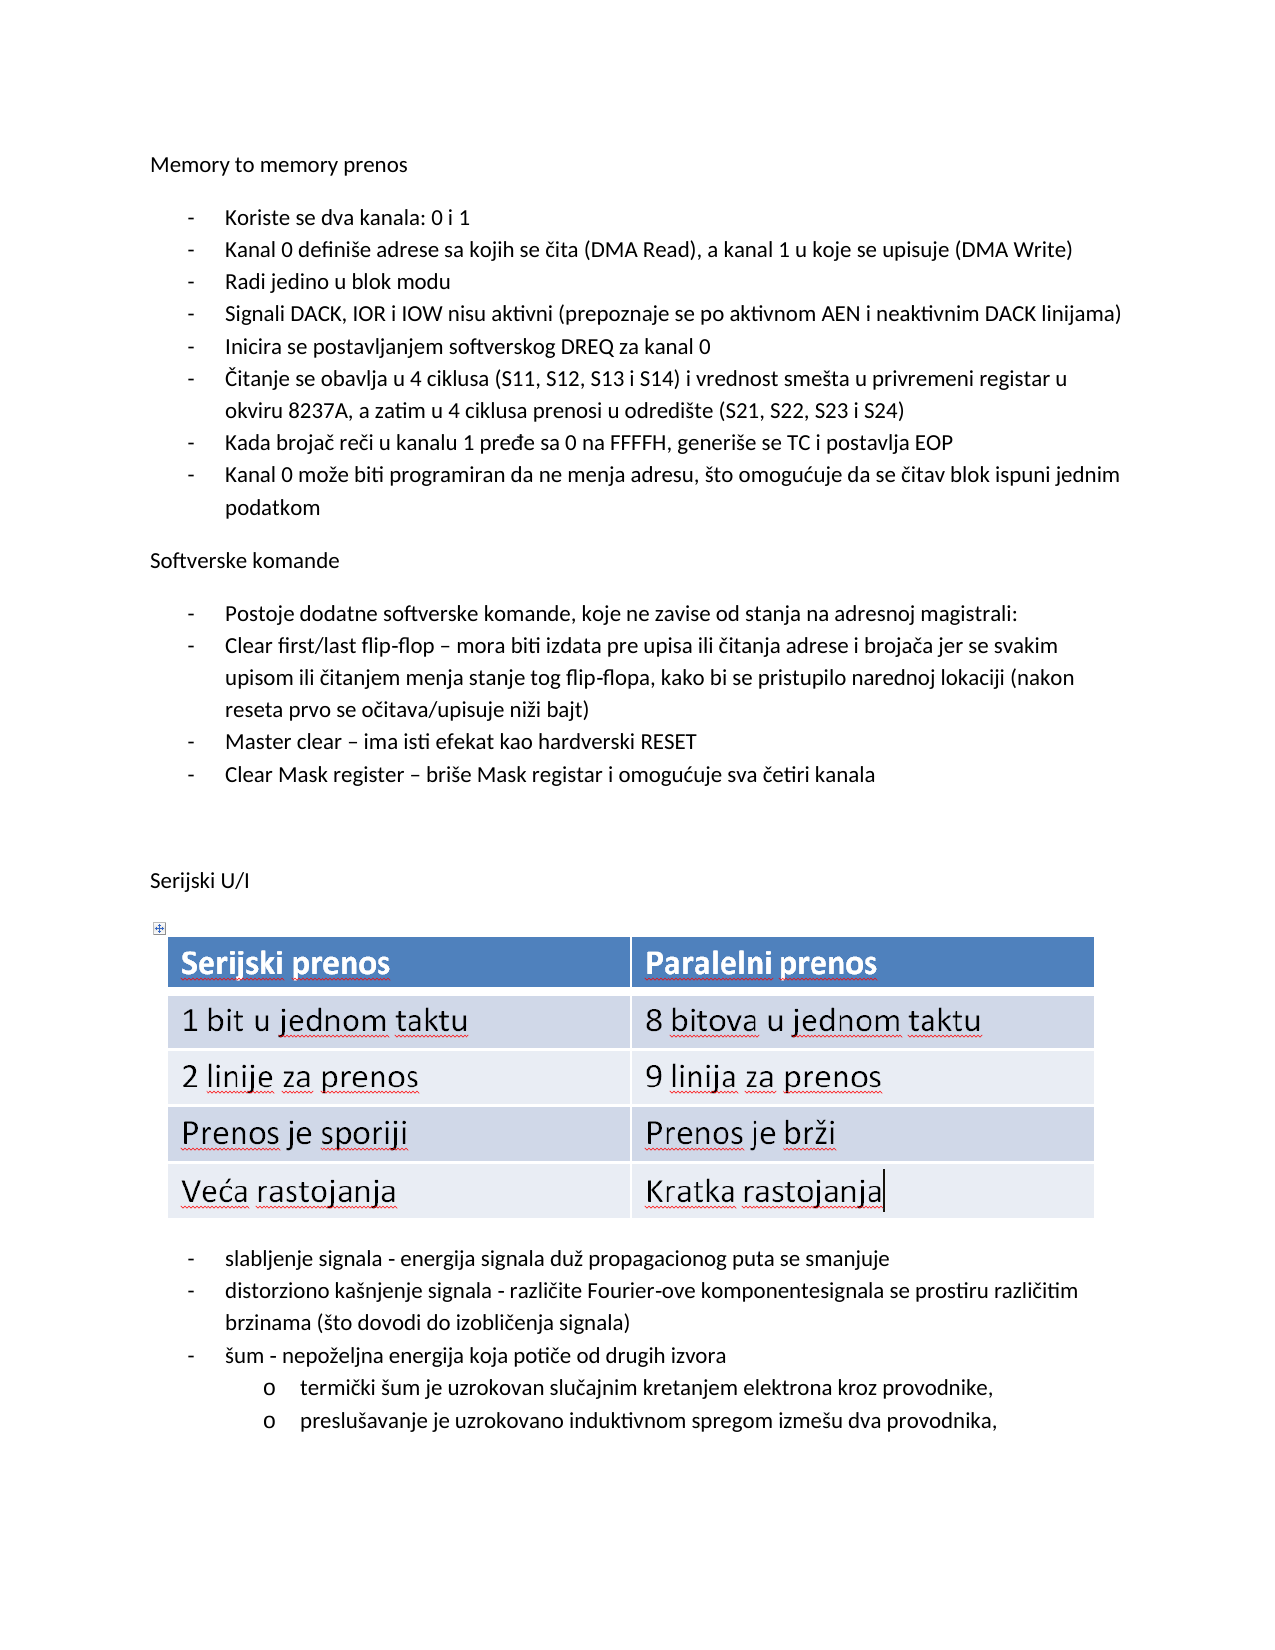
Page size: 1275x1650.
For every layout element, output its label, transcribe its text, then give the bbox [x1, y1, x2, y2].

text Softverske komande [150, 546, 1125, 574]
list Inicira se postavljanjem softverskog DREQ za kanal 0 [187, 332, 1125, 360]
list Master clear – ima isti efekat kao hardverski RESET [187, 727, 1125, 756]
list Radi jedino u blok modu [187, 267, 1125, 295]
list Kada brojač reči u kanalu 1 pređe sa 0 na FFFFH, generiše se TC i postavlja EOP [187, 428, 1125, 456]
list Kanal 0 definiše adrese sa kojih se čita (DMA Read), a kanal 1 u koje se upisuje (DMA Write) [187, 235, 1125, 263]
list Koriste se dva kanala: 0 i 1 [187, 203, 1125, 231]
list Čitanje se obavlja u 4 ciklusa (S11, S12, S13 i S14) i vrednost smešta u privremeni registar u okviru 8237A, a zatim u 4 ciklusa prenosi u odredište (S21, S22, S23 i S24) [187, 364, 1125, 424]
list preslušavanje je uzrokovano induktivnom spregom izmešu dva provodnika, [262, 1406, 1125, 1436]
list Clear Mask register – briše Mask registar i omogućuje sva četiri kanala [187, 760, 1125, 788]
list slabljenje signala ‐ energija signala duž propagacionog puta se smanjuje [187, 1244, 1125, 1272]
list Clear first/last flip‐flop – mora biti izdata pre upisa ili čitanja adrese i brojača jer se svakim upisom ili čitanjem menja stanje tog flip‐flopa, kako bi se pristupilo narednoj lokaciji (nakon reseta prvo se očitava/upisuje niži bajt) [187, 631, 1125, 723]
list Signali DACK, IOR i IOW nisu aktivni (prepoznaje se po aktivnom AEN i neaktivnim DACK linijama) [187, 299, 1125, 328]
list termički šum je uzrokovan slučajnim kretanjem elektrona kroz provodnike, [262, 1373, 1125, 1402]
list Postoje dodatne softverske komande, koje ne zavise od stanja na adresnoj magistrali: [187, 599, 1125, 627]
text Serijski U/I [150, 866, 1125, 894]
picture [150, 918, 1100, 1220]
list distorziono kašnjenje signala ‐ različite Fourier‐ove komponentesignala se prostiru različitim brzinama (što dovodi do izobličenja signala) [187, 1276, 1125, 1337]
text Memory to memory prenos [150, 150, 1125, 178]
list šum ‐ nepoželjna energija koja potiče od drugih izvora [187, 1341, 1125, 1369]
list Kanal 0 može biti programiran da ne menja adresu, što omogućuje da se čitav blok ispuni jednim podatkom [187, 461, 1125, 521]
